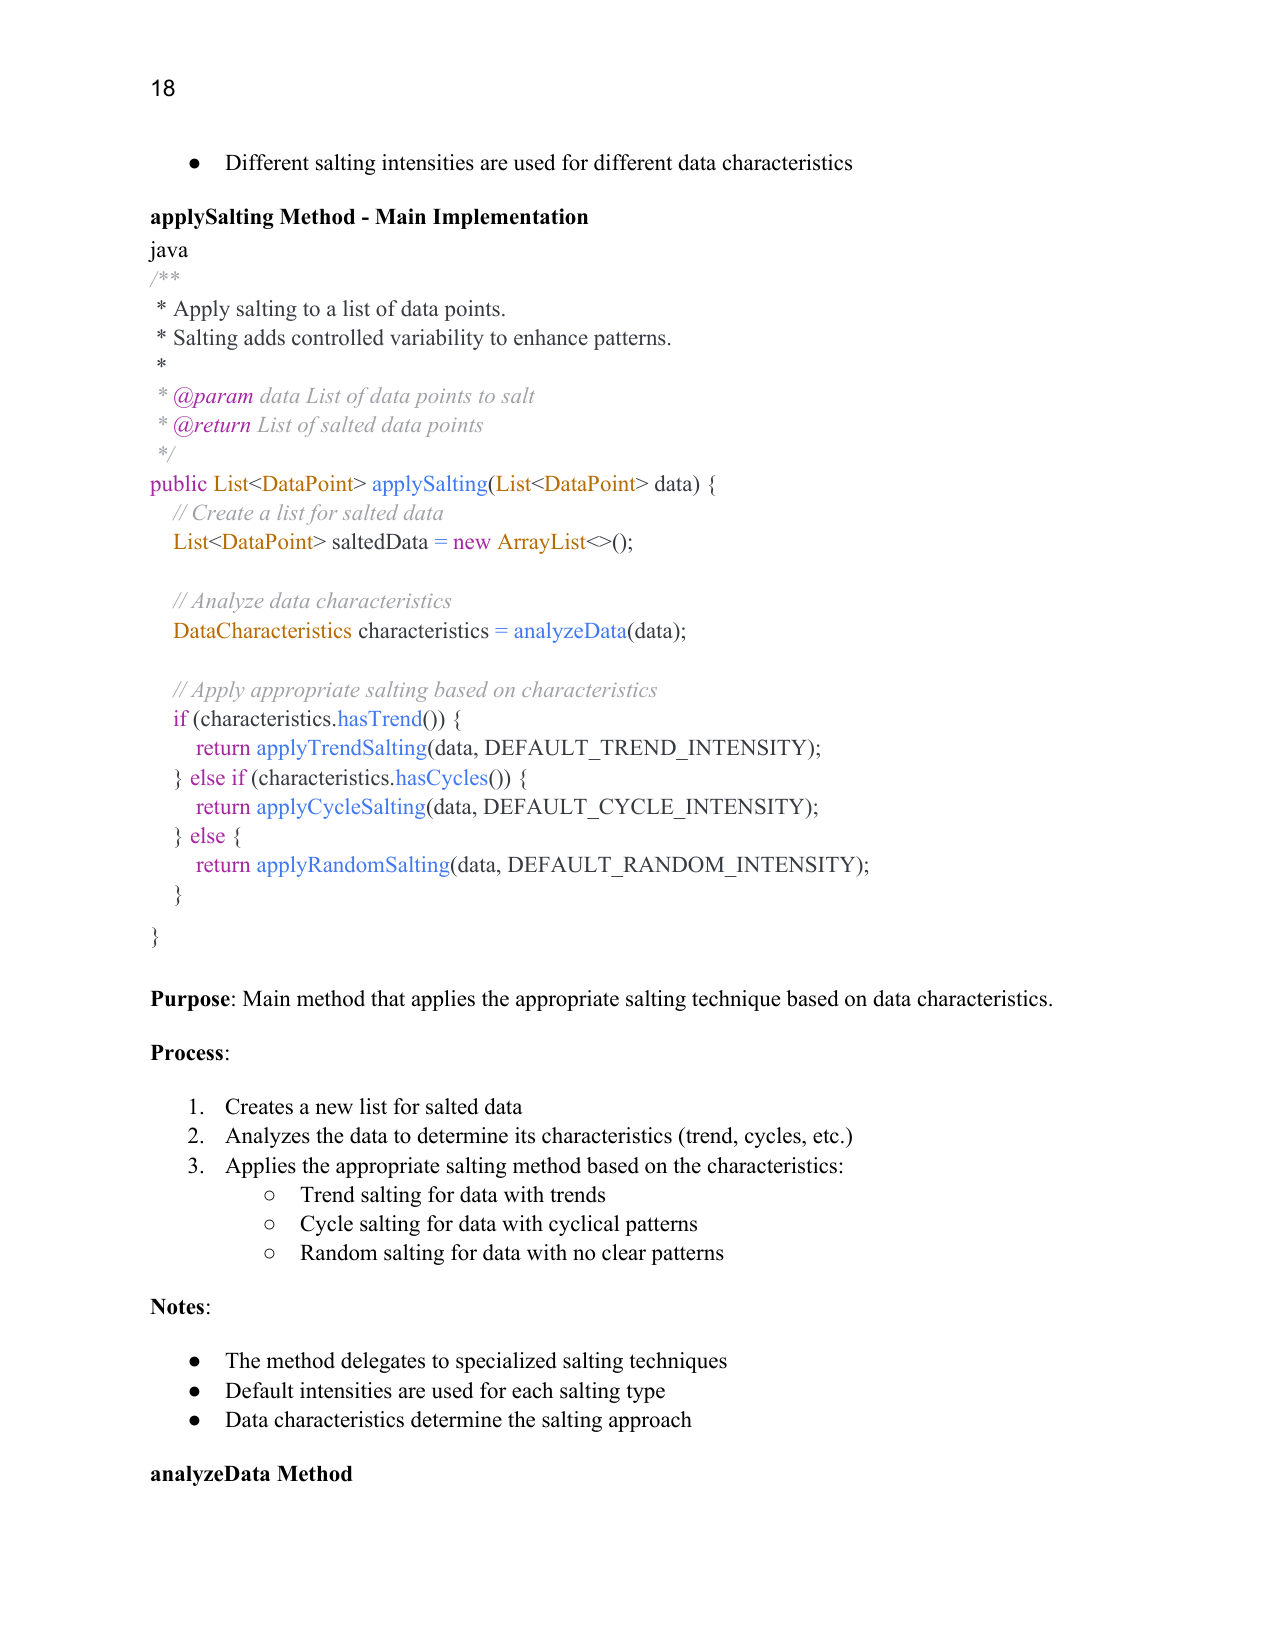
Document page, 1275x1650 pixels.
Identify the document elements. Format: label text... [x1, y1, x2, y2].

text java [150, 237, 1125, 263]
text return applyTrendSalting(data, DEFAULT_TREND_INTENSITY); [150, 735, 1125, 761]
text if (characteristics.hasTrend()) { [150, 706, 1125, 732]
subtitle applySalting Method - Main Implementation [150, 204, 1125, 229]
list Applies the appropriate salting method based on the characteristics: [187, 1153, 1125, 1178]
text List<DataPoint> saltedData = new ArrayList<>(); [150, 529, 1125, 554]
text // Apply appropriate salting based on characteristics [150, 677, 1125, 702]
list Analyzes the data to determine its characteristics (trend, cycles, etc.) [187, 1123, 1125, 1149]
text public List<DataPoint> applySalting(List<DataPoint> data) { [150, 471, 1125, 496]
text */ [150, 442, 1125, 467]
list Data characteristics determine the salting approach [187, 1407, 1125, 1432]
list Trend salting for data with trends [262, 1182, 1125, 1207]
text * @return List of salted data points [150, 412, 1125, 438]
text } else { [150, 823, 1125, 848]
list Creates a new list for salted data [187, 1094, 1125, 1120]
text return applyRandomSalting(data, DEFAULT_RANDOM_INTENSITY); [150, 852, 1125, 877]
text * @param data List of data points to salt [150, 383, 1125, 409]
text Notes: [150, 1294, 1125, 1320]
subtitle analyzeData Method [150, 1461, 1125, 1486]
list Default intensities are used for each salting type [187, 1378, 1125, 1403]
text } [150, 881, 1125, 907]
list The method delegates to specialized salting techniques [187, 1348, 1125, 1374]
text return applyCycleSalting(data, DEFAULT_CYCLE_INTENSITY); [150, 794, 1125, 819]
text Process: [150, 1040, 1125, 1066]
text * Salting adds controlled variability to enhance patterns. [150, 325, 1125, 350]
list Different salting intensities are used for different data characteristics [187, 150, 1125, 175]
text } [150, 923, 1125, 948]
text Purpose: Main method that applies the appropriate salting technique based on data characteristics. [150, 986, 1125, 1011]
text * Apply salting to a list of data points. [150, 296, 1125, 321]
text // Create a list for salted data [150, 500, 1125, 525]
text DataCharacteristics characteristics = analyzeData(data); [150, 618, 1125, 643]
text * [150, 354, 1125, 379]
list Cycle salting for data with cyclical patterns [262, 1211, 1125, 1236]
list Random salting for data with no clear patterns [262, 1240, 1125, 1266]
text /** [150, 267, 1125, 292]
text } else if (characteristics.hasCycles()) { [150, 764, 1125, 790]
text // Analyze data characteristics [150, 588, 1125, 614]
